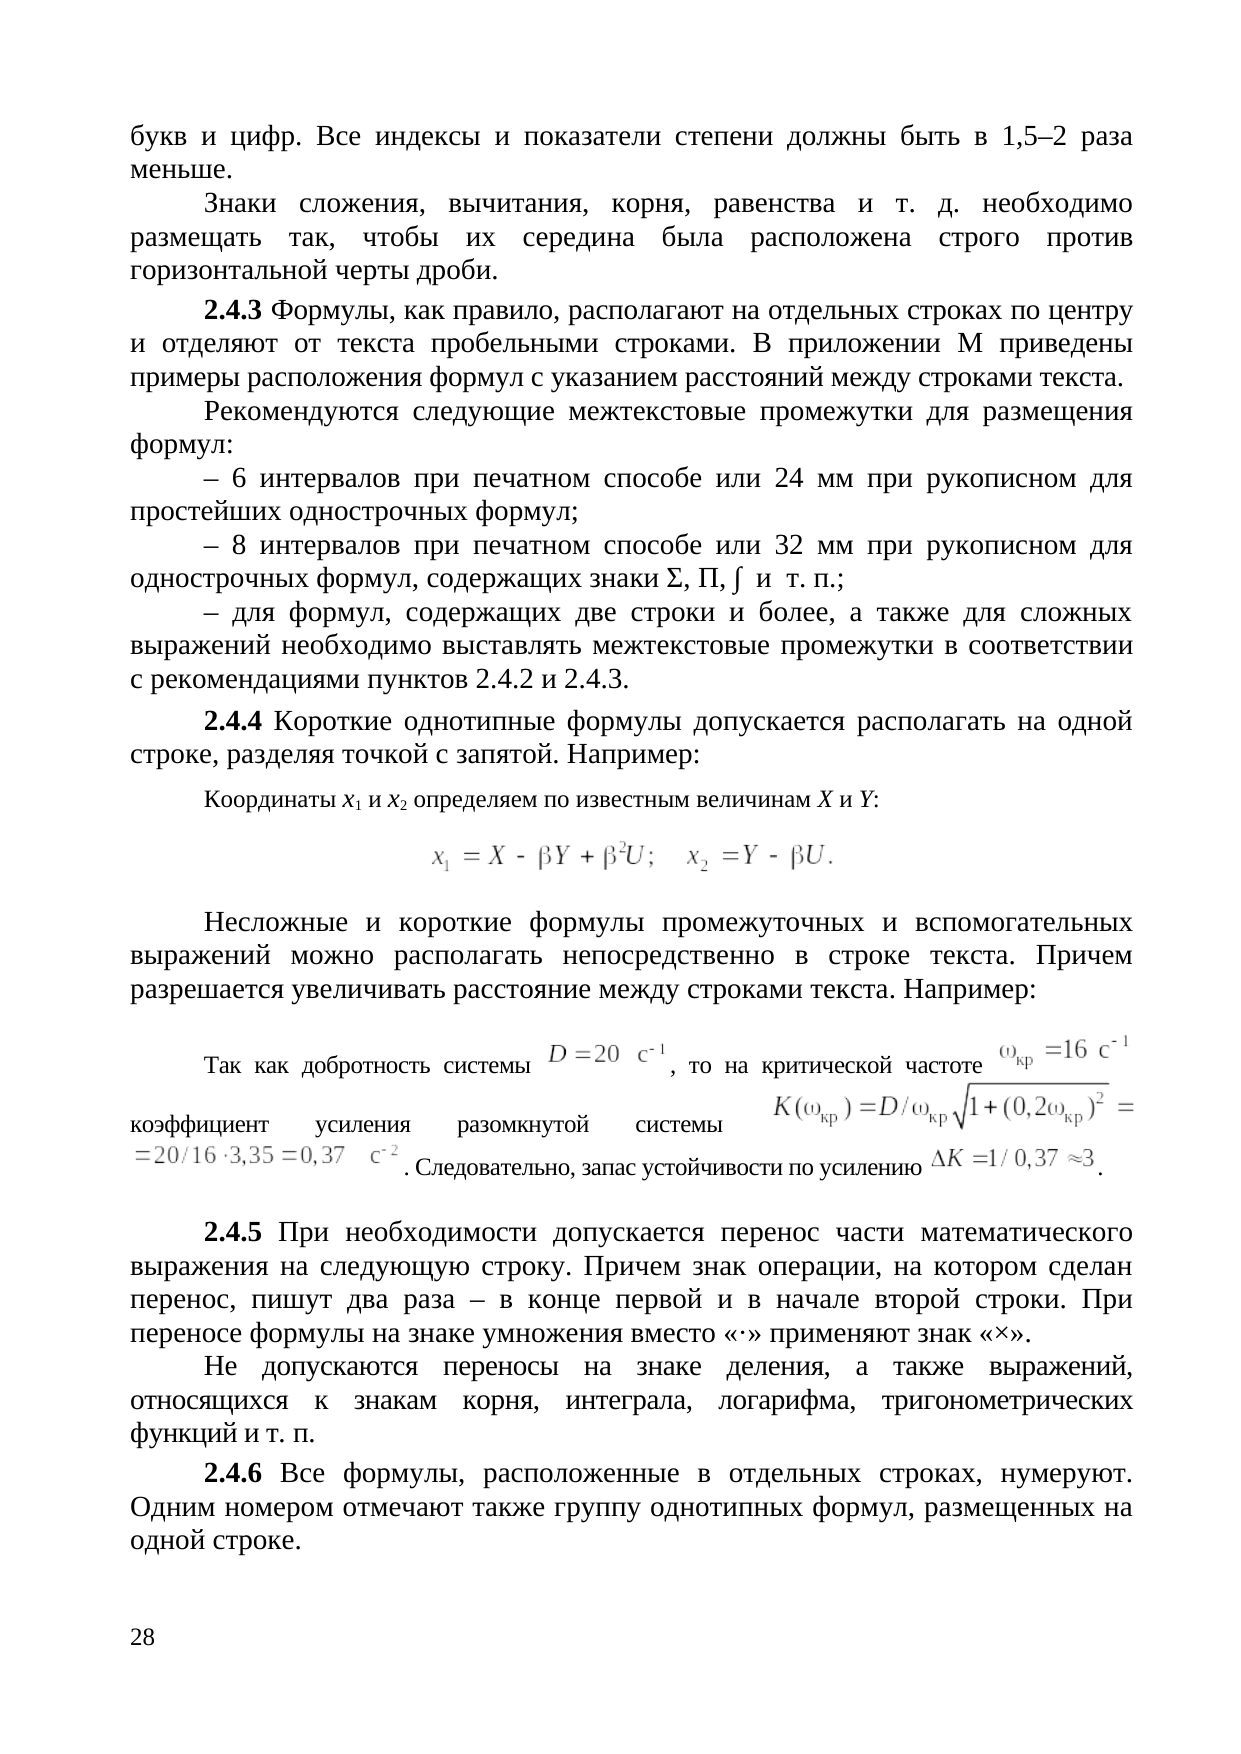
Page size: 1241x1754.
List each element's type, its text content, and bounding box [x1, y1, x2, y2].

text Рекомендуются следующие межтекстовые промежутки для размещения формул: [130, 393, 1134, 460]
text – 6 интервалов при печатном способе или 24 мм при рукописном для простейших однострочных формул; [130, 460, 1134, 527]
text 2.4.5 При необходимости допускается перенос части математического выражения на следующую строку. Причем знак операции, на котором сделан перенос, пишут два раза – в конце первой и в начале второй строки. При переносе формулы на знаке умножения вместо «·» применяют знак «×». [130, 1214, 1134, 1348]
text Не допускаются переносы на знаке деления, а также выражений, относящихся к знакам корня, интеграла, логарифма, тригонометрических функций и т. п. [130, 1348, 1134, 1449]
text – 8 интервалов при печатном способе или 32 мм при рукописном для однострочных формул, содержащих знаки Σ, Π, ∫ и т. п.; [130, 527, 1134, 594]
text Несложные и короткие формулы промежуточных и вспомогательных выражений можно располагать непосредственно в строке текста. Причем разрешается увеличивать расстояние между строками текста. Например: [130, 904, 1134, 1004]
text Так как добротность системы , то на критической частоте коэффициент усиления разомкнутой системы . Следовательно, запас устойчивости по усилению . [130, 1028, 1134, 1181]
text 2.4.6 Все формулы, расположенные в отдельных строках, нумеруют. Одним номером отмечают также группу однотипных формул, размещенных на одной строке. [130, 1455, 1134, 1556]
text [130, 118, 1134, 185]
text Координаты x1 и x2 определяем по известным величинам X и Y: [130, 782, 1134, 814]
text 2.4.4 Короткие однотипные формулы допускается располагать на одной строке, разделяя точкой с запятой. Например: [130, 703, 1134, 770]
text 2.4.3 Формулы, как правило, располагают на отдельных строках по центру и отделяют от текста пробельными строками. В приложении М приведены примеры расположения формул с указанием расстояний между строками текста. [130, 292, 1134, 393]
text Знаки сложения, вычитания, корня, равенства и т. д. необходимо размещать так, чтобы их середина была расположена строго против горизонтальной черты дроби. [130, 185, 1134, 286]
text – для формул, содержащих две строки и более, а также для сложных выражений необходимо выставлять межтекстовые промежутки в соответствии с рекомендациями пунктов 2.4.2 и 2.4.3. [130, 594, 1134, 694]
